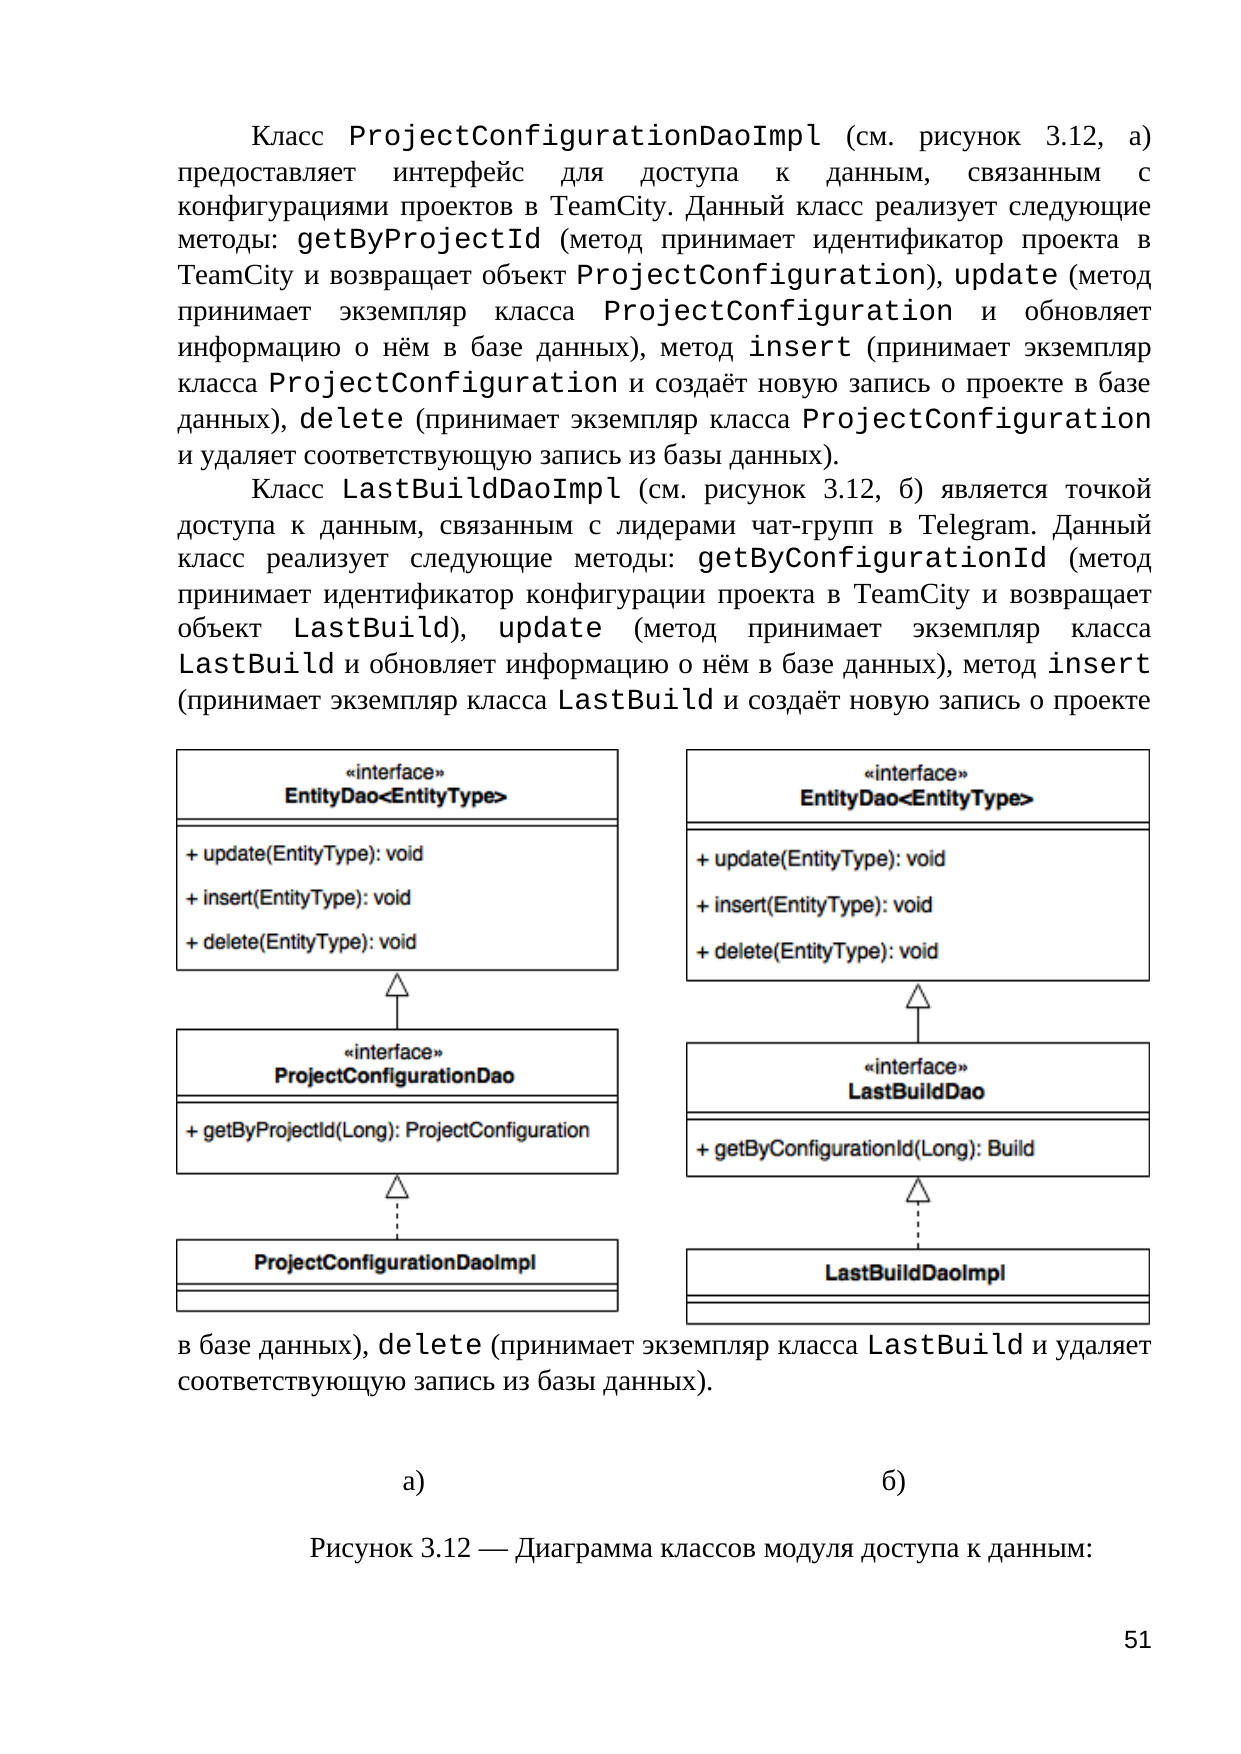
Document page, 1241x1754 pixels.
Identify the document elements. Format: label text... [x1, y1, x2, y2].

picture [686, 749, 1150, 1327]
text Класс ProjectConfigurationDaoImpl (см. рисунок 3.12, а) предоставляет интерфейс для доступа к данным, связанным с конфигурациями проектов в TeamCity. Данный класс реализует следующие методы: getByProjectId (метод принимает идентификатор проекта в TeamCity и возвращает объект ProjectConfiguration), update (метод принимает экземпляр класса ProjectConfiguration и обновляет информацию о нём в базе данных), метод insert (принимает экземпляр класса ProjectConfiguration и создаёт новую запись о проекте в базе данных), delete (принимает экземпляр класса ProjectConfiguration и удаляет соответствующую запись из базы данных). [177, 118, 1152, 471]
text Рисунок 3.12 — Диаграмма классов модуля доступа к данным: [177, 1531, 1152, 1564]
picture [176, 749, 619, 1314]
text а) б) [177, 1463, 1152, 1497]
